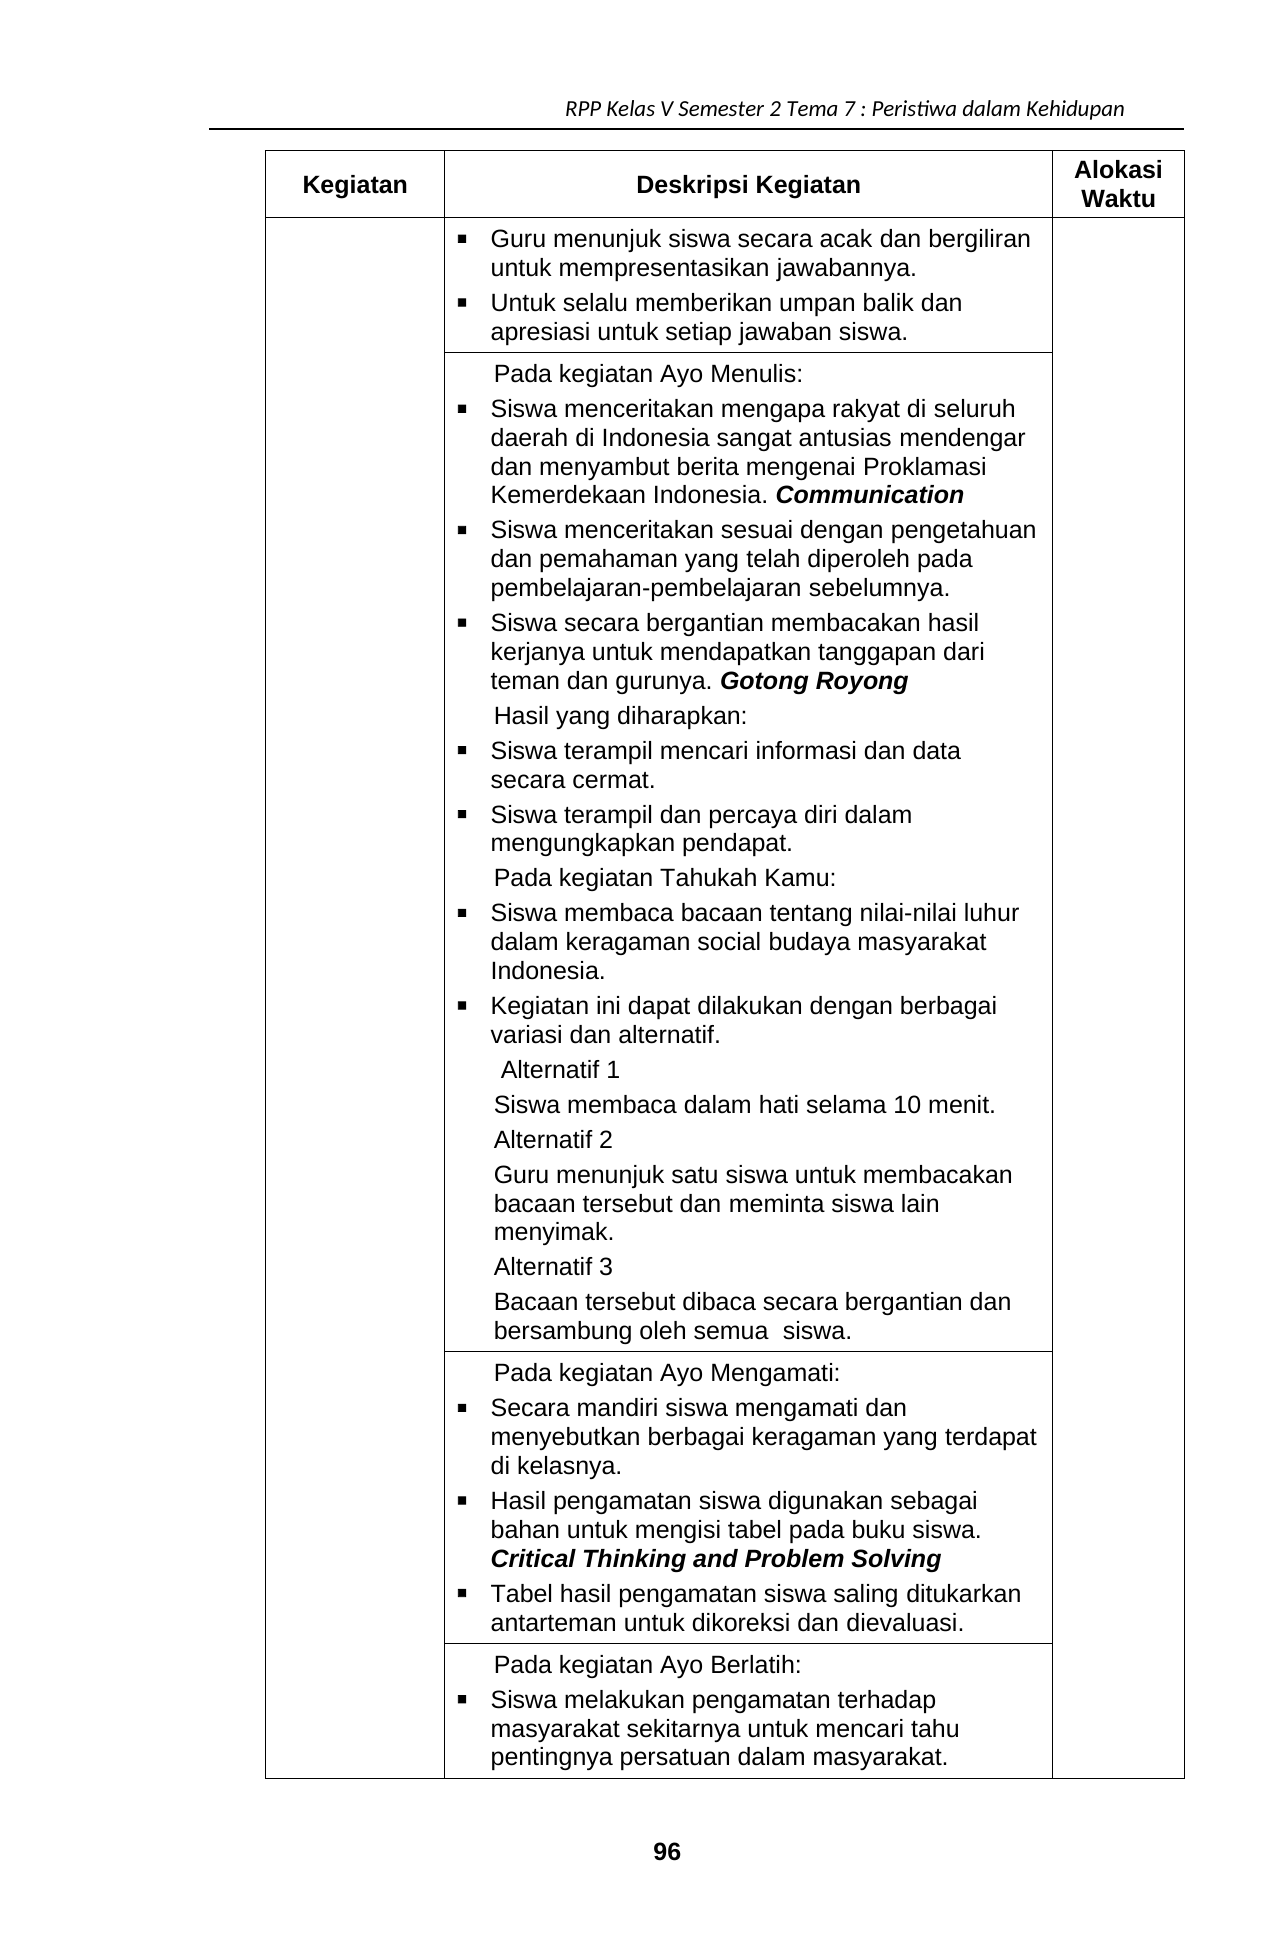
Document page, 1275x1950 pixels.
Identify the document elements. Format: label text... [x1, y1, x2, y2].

table_cell Pada kegiatan Ayo Menulis: Siswa menceritakan mengapa rakyat di seluruh daerah di Indonesia sangat antusias mendengar dan menyambut berita mengenai Proklamasi Kemerdekaan Indonesia. Communication Siswa menceritakan sesuai dengan pengetahuan dan pemahaman yang telah diperoleh pada pembelajaran-pembelajaran sebelumnya. Siswa secara bergantian membacakan hasil kerjanya untuk mendapatkan tanggapan dari teman dan gurunya. Gotong Royong Hasil yang diharapkan: Siswa terampil mencari informasi dan data secara cermat. Siswa terampil dan percaya diri dalam mengungkapkan pendapat. Pada kegiatan Tahukah Kamu: Siswa membaca bacaan tentang nilai-nilai luhur dalam keragaman social budaya masyarakat Indonesia. Kegiatan ini dapat dilakukan dengan berbagai variasi dan alternatif. Alternatif 1 Siswa membaca dalam hati selama 10 menit. Alternatif 2 Guru menunjuk satu siswa untuk membacakan bacaan tersebut dan meminta siswa lain menyimak. Alternatif 3 Bacaan tersebut dibaca secara bergantian dan bersambung oleh semua siswa. [445, 353, 1052, 1351]
table_header Deskripsi Kegiatan [445, 151, 1052, 217]
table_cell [445, 1644, 1052, 1777]
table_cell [445, 218, 1052, 352]
table_header Kegiatan [266, 151, 444, 217]
table_header Alokasi Waktu [1053, 151, 1184, 217]
table_cell Pada kegiatan Ayo Mengamati: Secara mandiri siswa mengamati dan menyebutkan berbagai keragaman yang terdapat di kelasnya. Hasil pengamatan siswa digunakan sebagai bahan untuk mengisi tabel pada buku siswa. Critical Thinking and Problem Solving Tabel hasil pengamatan siswa saling ditukarkan antarteman untuk dikoreksi dan dievaluasi. [445, 1352, 1052, 1642]
